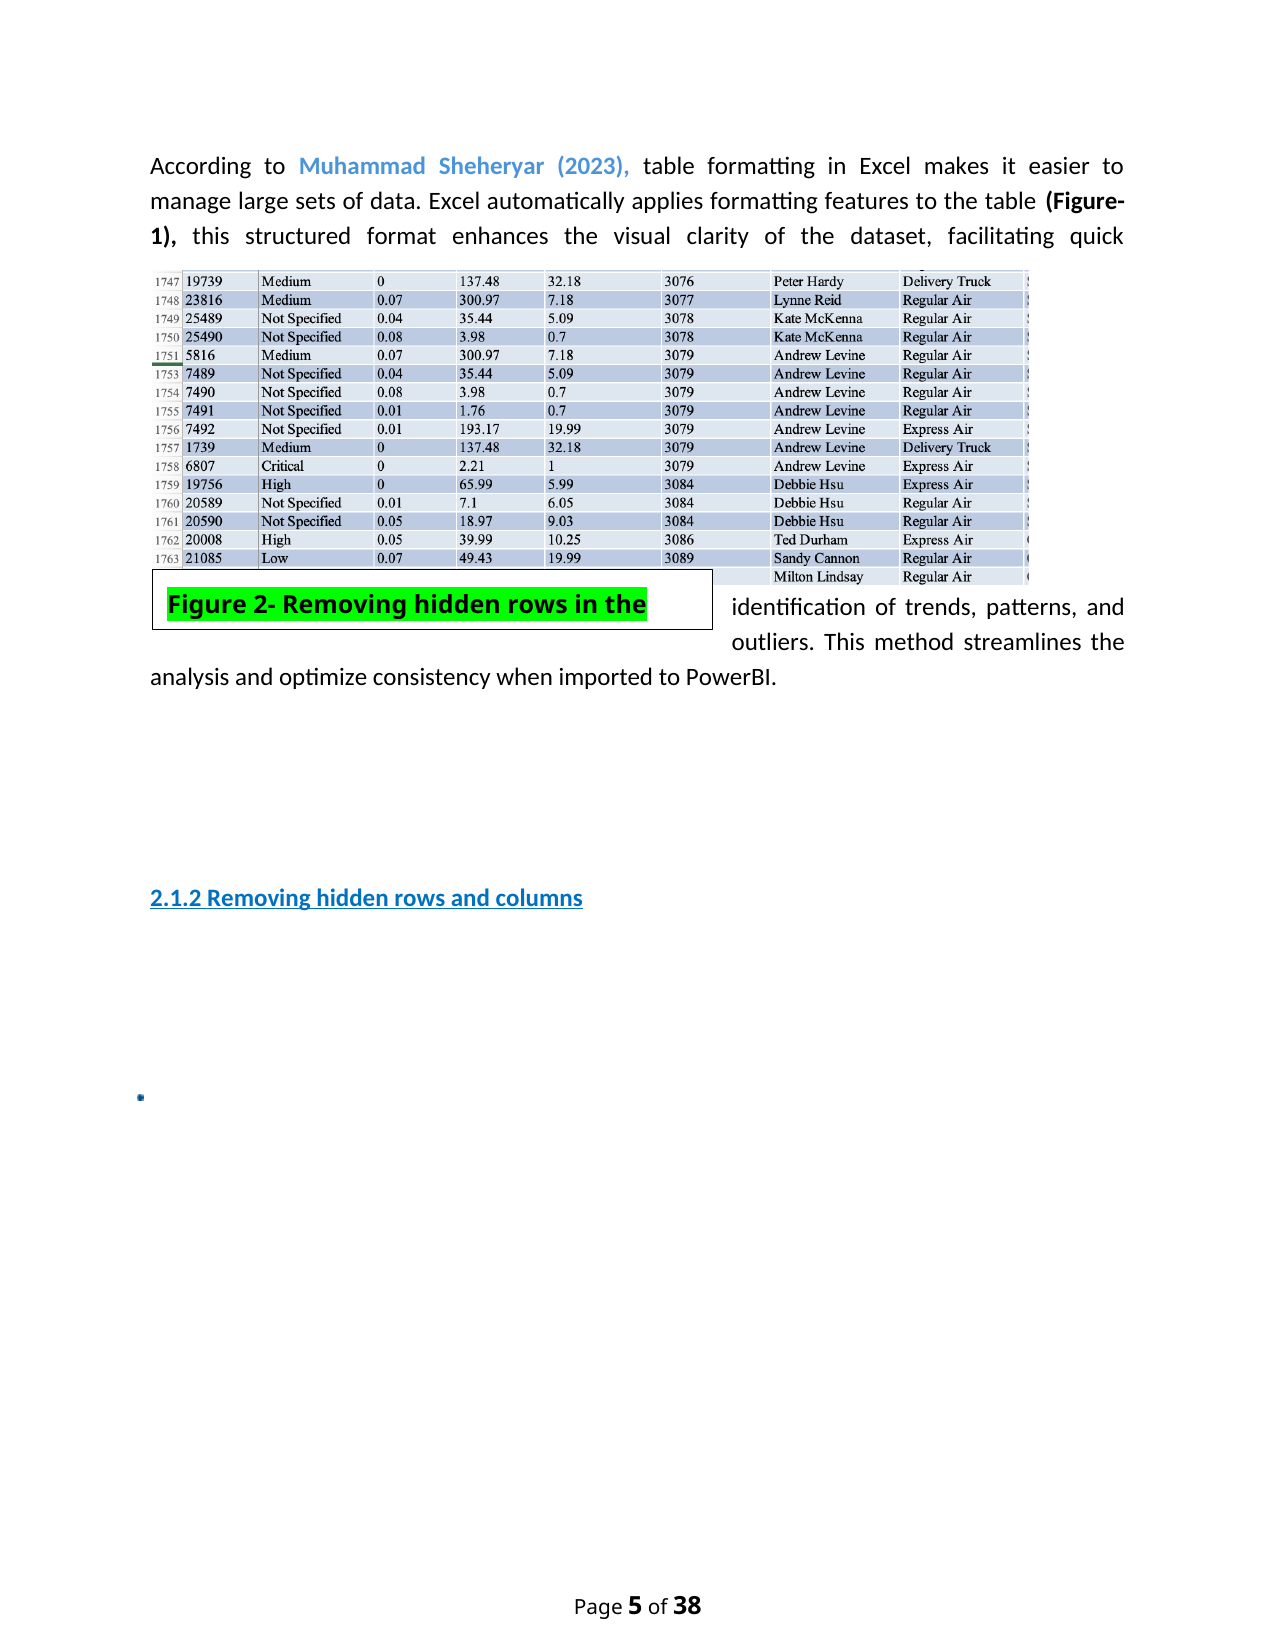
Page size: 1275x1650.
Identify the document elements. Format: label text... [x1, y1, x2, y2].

text 2.1.2 Removing hidden rows and columns [150, 882, 1125, 912]
picture [137, 1094, 144, 1101]
picture [152, 270, 1029, 585]
